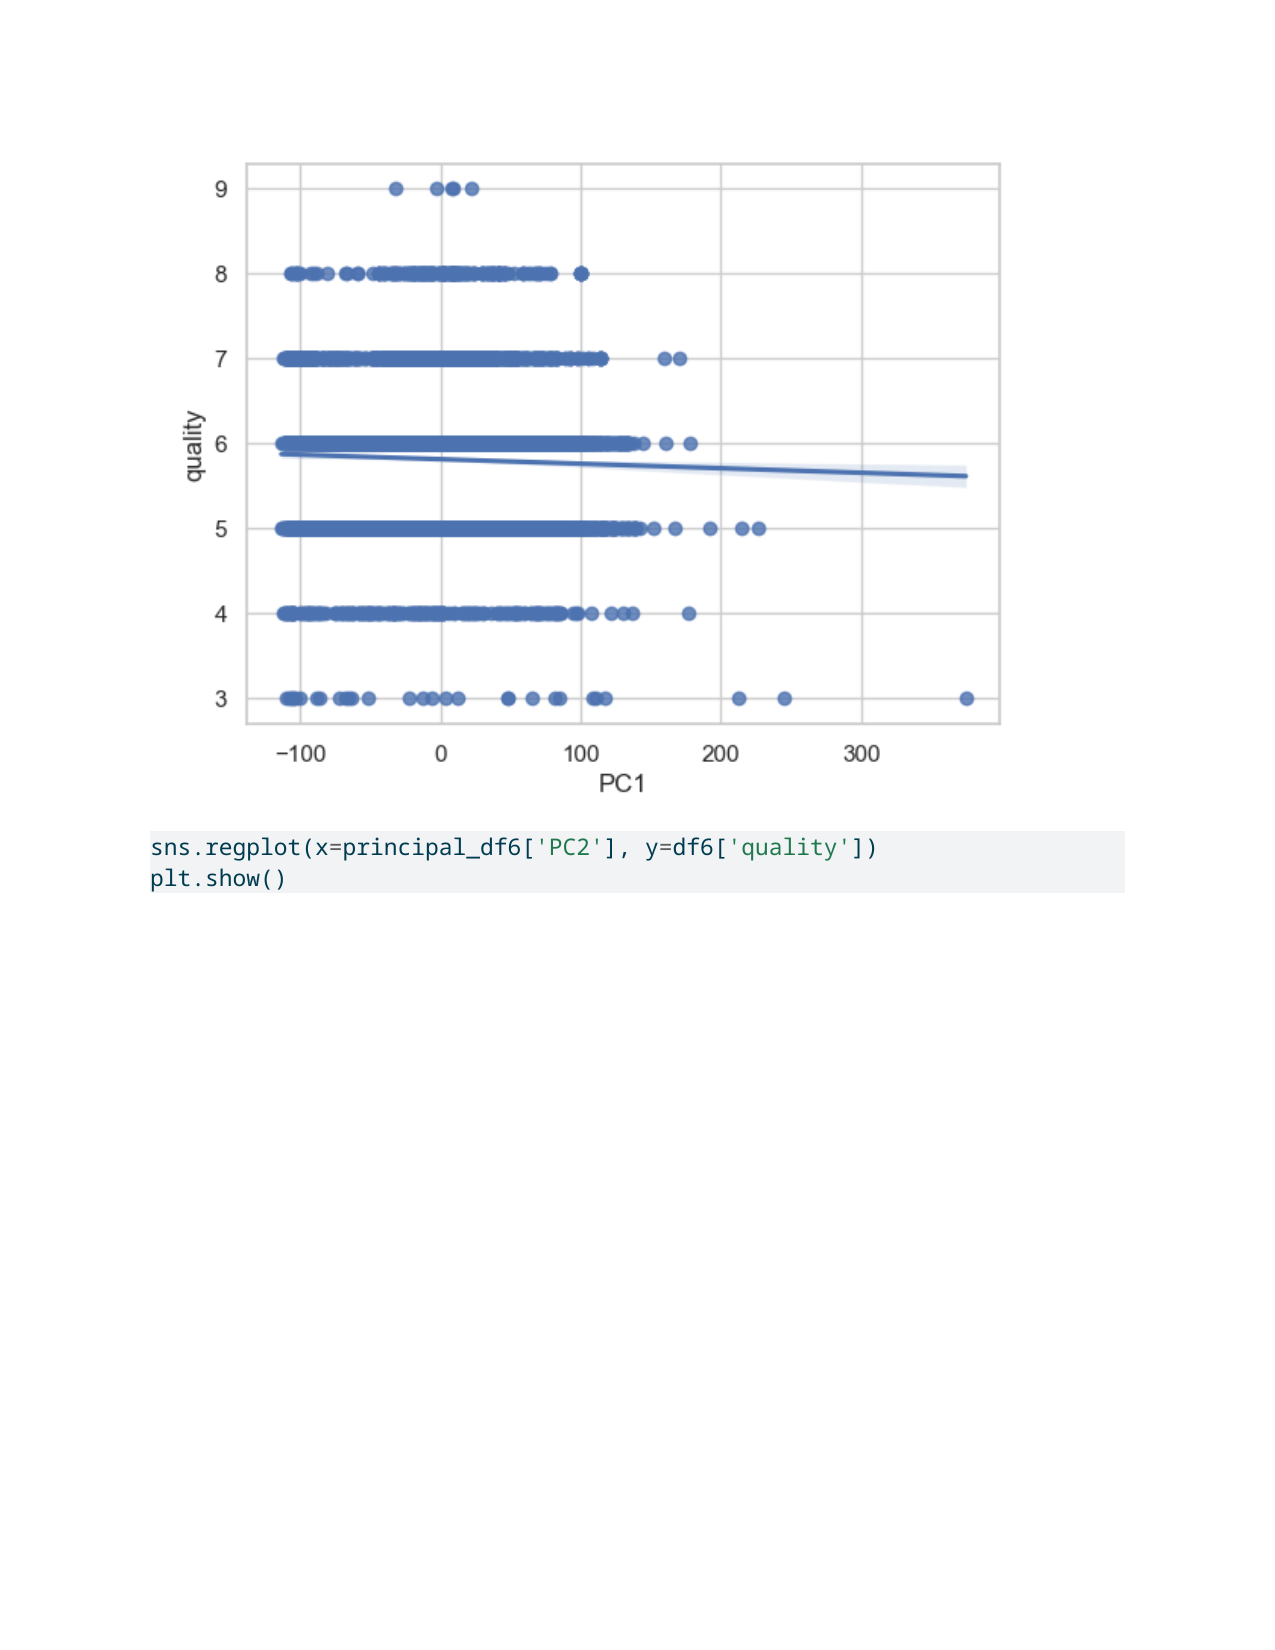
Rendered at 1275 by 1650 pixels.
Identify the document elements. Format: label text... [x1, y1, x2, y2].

text sns.regplot(x=principal_df6['PC2'], y=df6['quality']) plt.show() [287, 831, 1125, 893]
picture [168, 150, 1015, 812]
